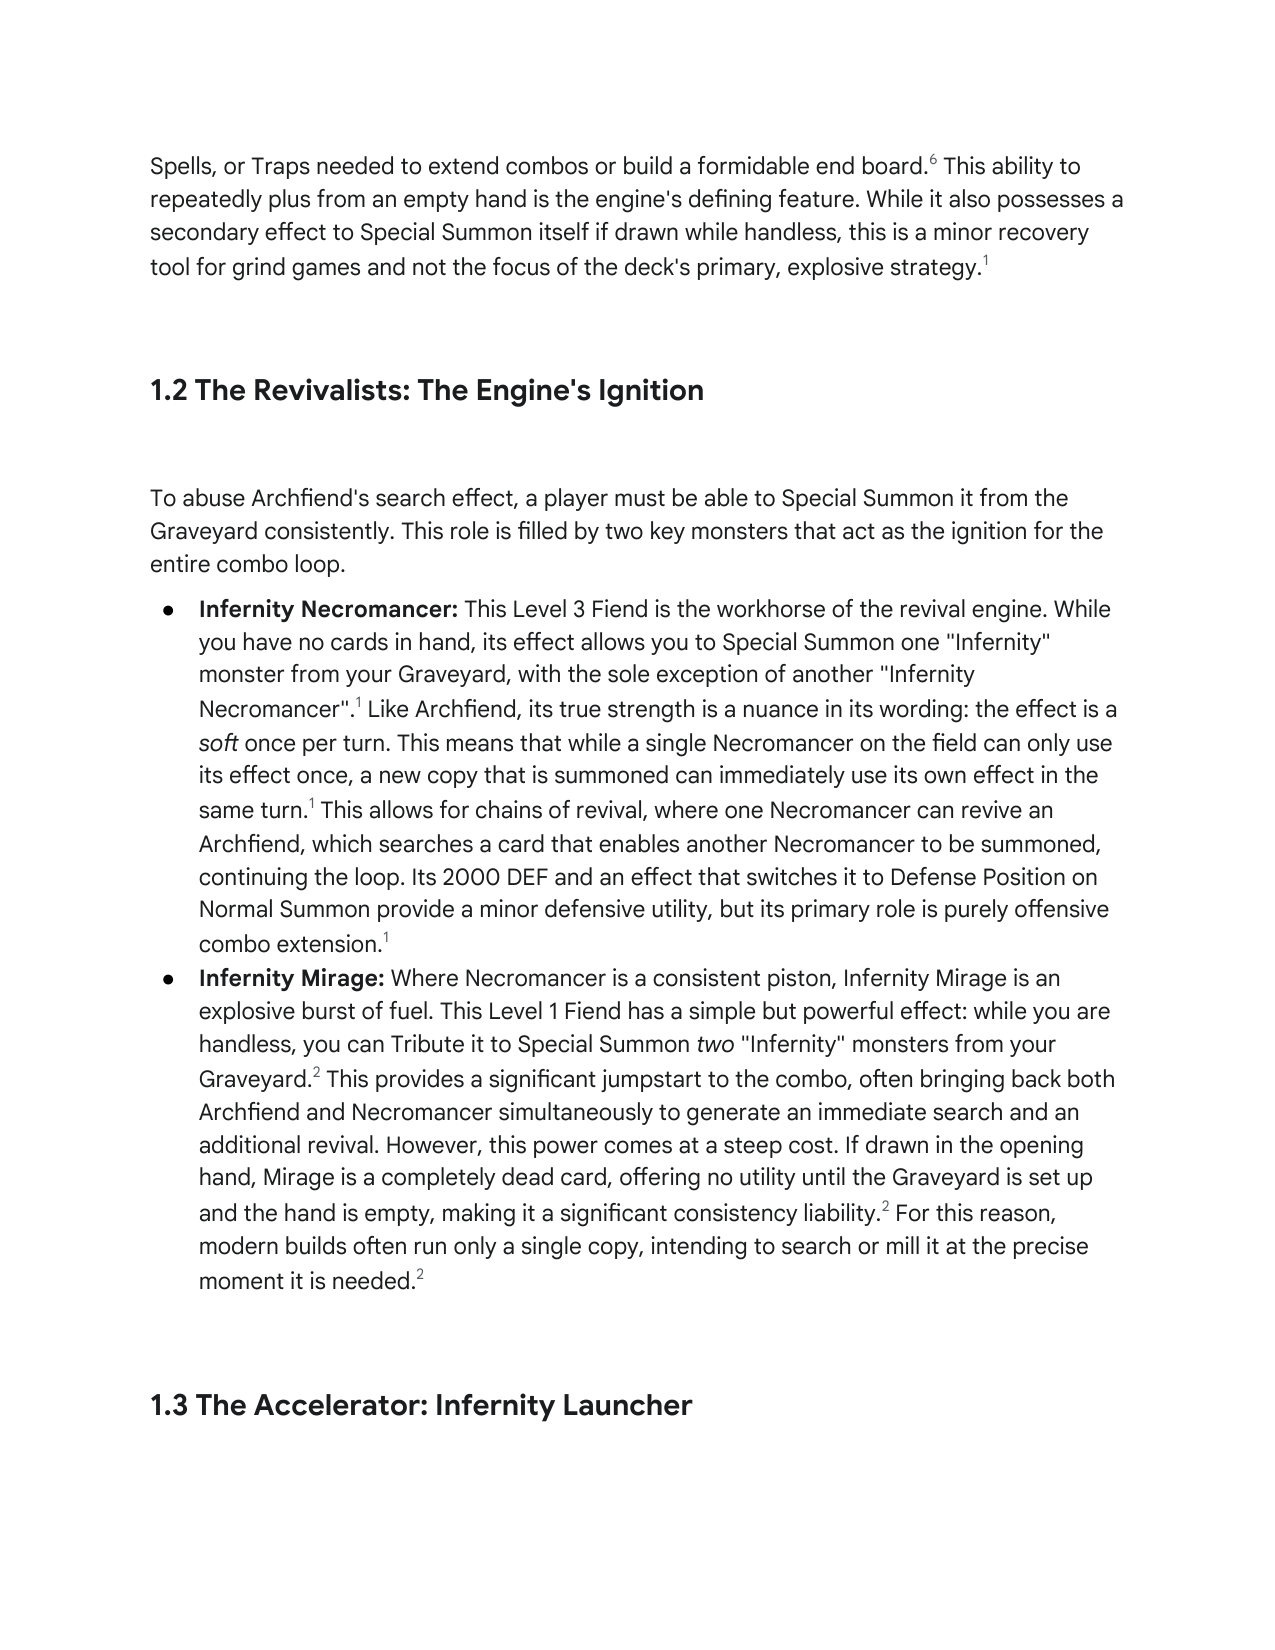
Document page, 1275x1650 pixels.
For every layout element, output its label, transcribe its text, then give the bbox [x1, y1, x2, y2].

list Infernity Necromancer: This Level 3 Fiend is the workhorse of the revival engine. While you have no cards in hand, its effect allows you to Special Summon one "Infernity" monster from your Graveyard, with the sole exception of another "Infernity Necromancer".1 Like Archfiend, its true strength is a nuance in its wording: the effect is a soft once per turn. This means that while a single Necromancer on the field can only use its effect once, a new copy that is summoned can immediately use its own effect in the same turn.1 This allows for chains of revival, where one Necromancer can revive an Archfiend, which searches a card that enables another Necromancer to be summoned, continuing the loop. Its 2000 DEF and an effect that switches it to Defense Position on Normal Summon provide a minor defensive utility, but its primary role is purely offensive combo extension.1 [161, 595, 1125, 960]
list Infernity Mirage: Where Necromancer is a consistent piston, Infernity Mirage is an explosive burst of fuel. This Level 1 Fiend has a simple but powerful effect: while you are handless, you can Tribute it to Special Summon two "Infernity" monsters from your Graveyard.2 This provides a significant jumpstart to the combo, often bringing back both Archfiend and Necromancer simultaneously to generate an immediate search and an additional revival. However, this power comes at a steep cost. If drawn in the opening hand, Mirage is a completely dead card, offering no utility until the Graveyard is set up and the hand is empty, making it a significant consistency liability.2 For this reason, modern builds often run only a single copy, intending to search or mill it at the precise moment it is needed.2 [161, 964, 1125, 1297]
text To abuse Archfiend's search effect, a player must be able to Special Summon it from the Graveyard consistently. This role is filled by two key monsters that act as the ignition for the entire combo loop. [150, 484, 1125, 579]
subtitle 1.2 The Revivalists: The Engine's Ignition [150, 373, 1125, 409]
subtitle 1.3 The Accelerator: Infernity Launcher [150, 1387, 1125, 1423]
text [150, 150, 1125, 282]
